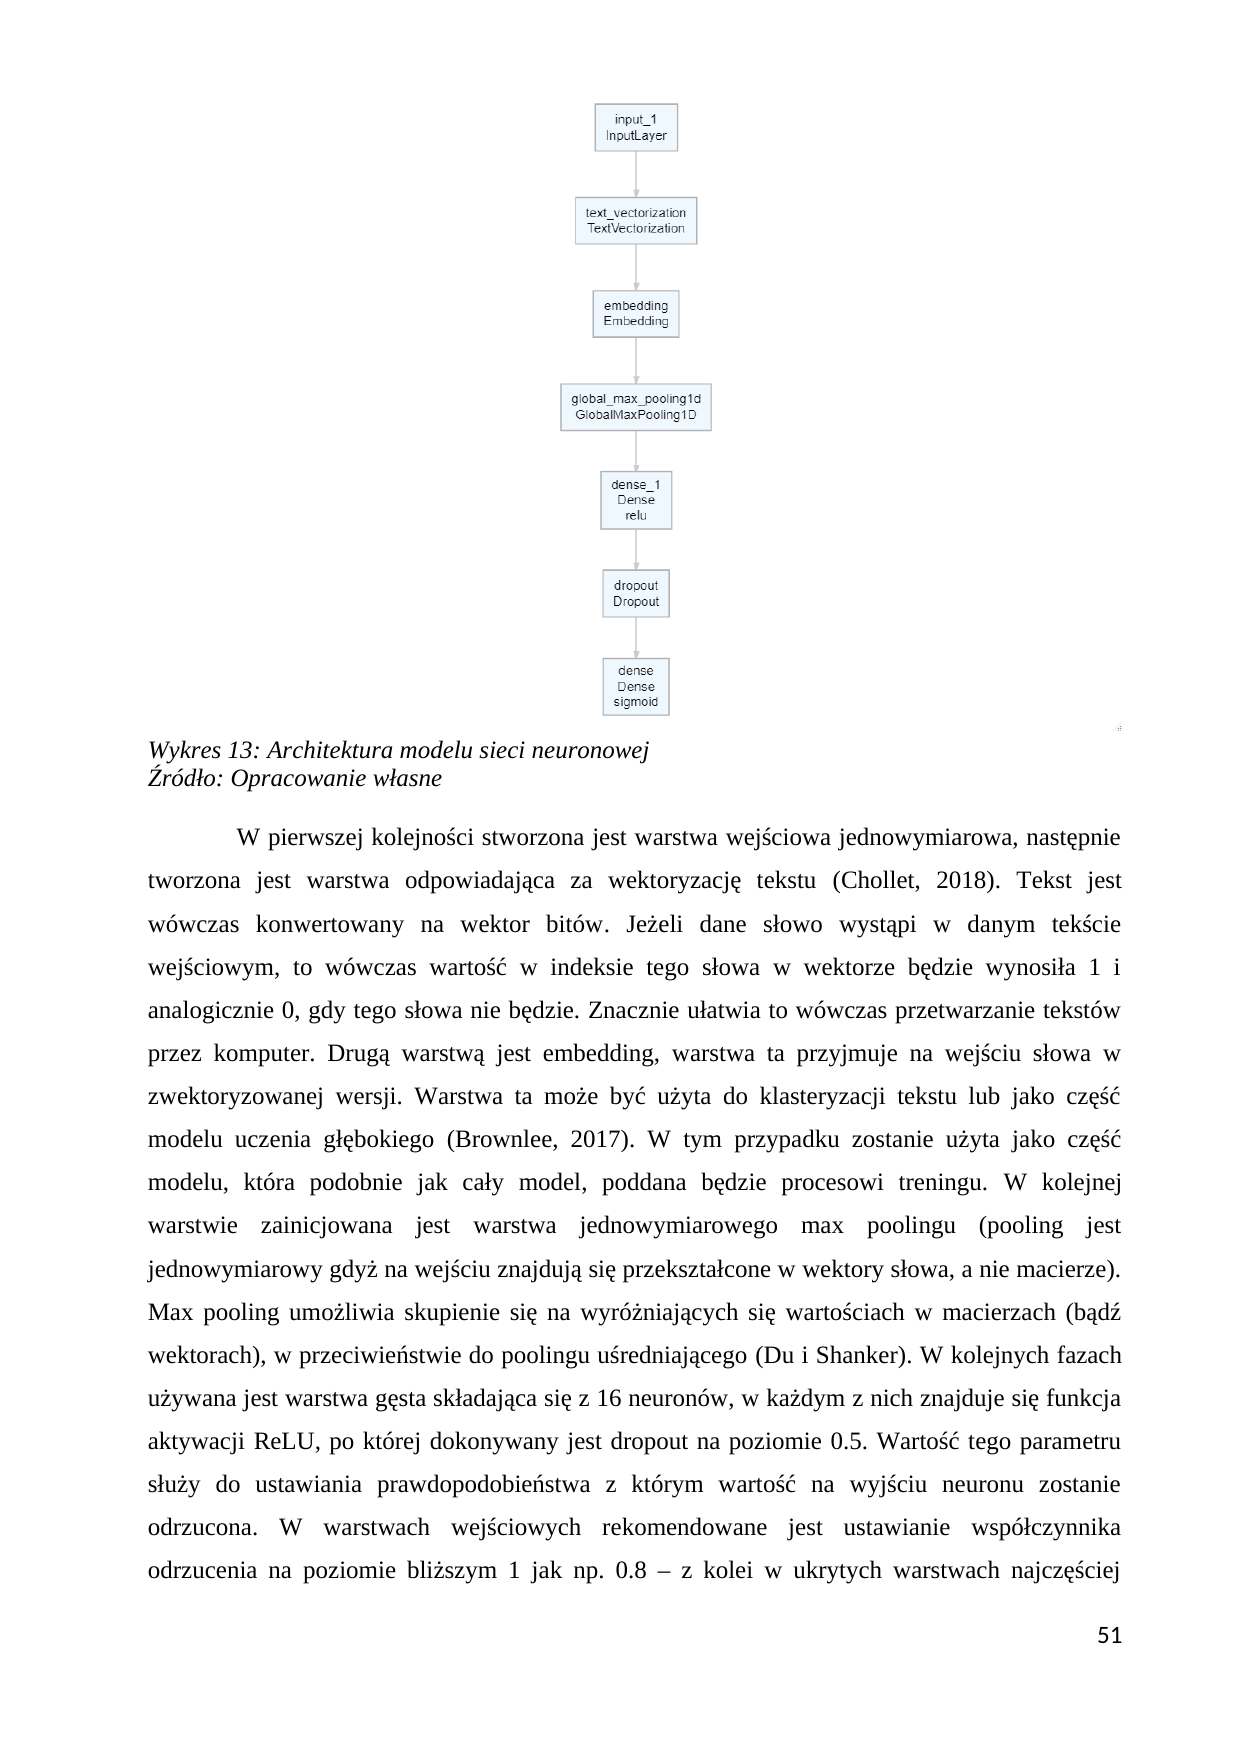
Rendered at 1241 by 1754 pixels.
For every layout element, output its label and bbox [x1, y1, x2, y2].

text [148, 822, 1122, 1584]
picture [147, 86, 1123, 731]
